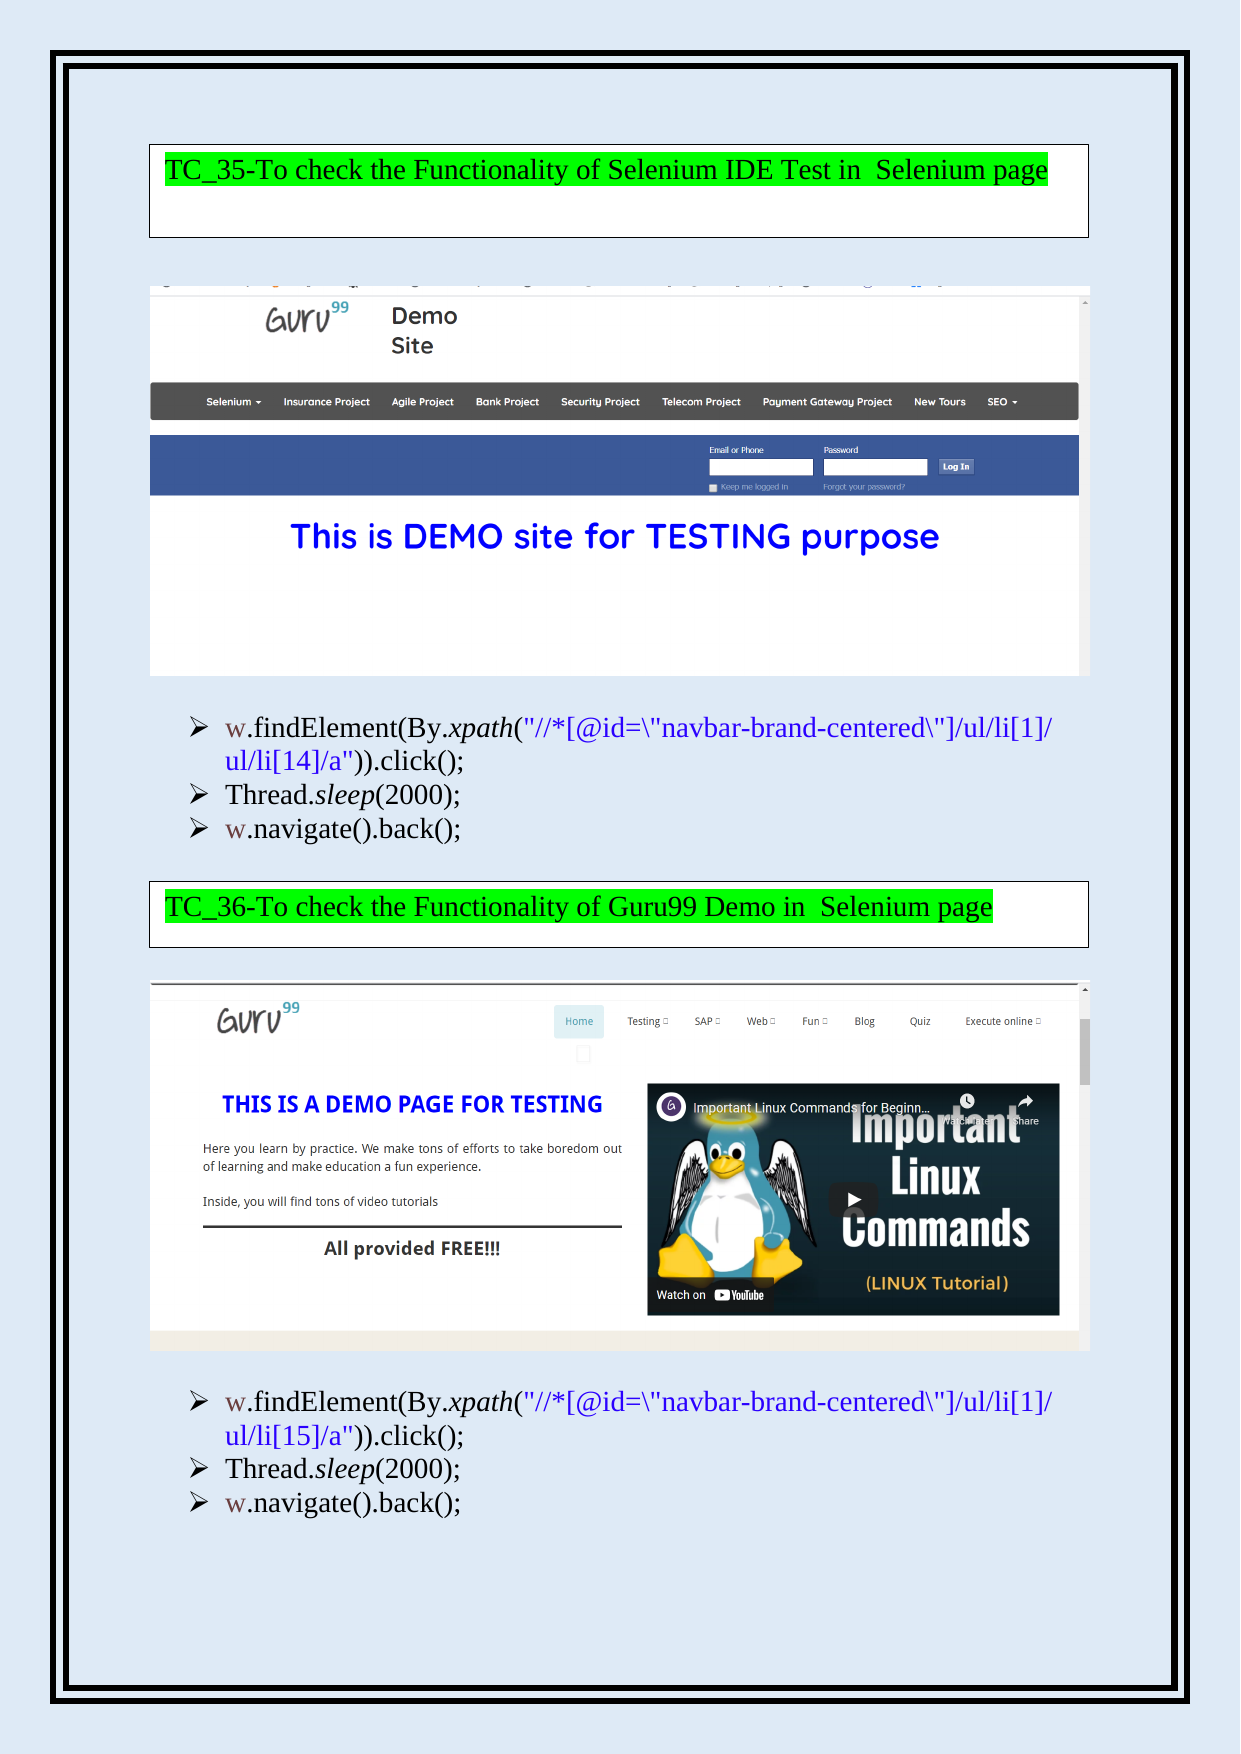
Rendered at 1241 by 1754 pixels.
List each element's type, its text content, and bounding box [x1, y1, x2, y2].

picture [150, 286, 1091, 676]
list Thread.sleep(2000); [187, 1452, 1090, 1485]
picture [150, 980, 1091, 1351]
list w.findElement(By.xpath("//*[@id=\"navbar-brand-centered\"]/ul/li[1]/ul/li[14]/a")).click(); [187, 710, 1090, 777]
list w.findElement(By.xpath("//*[@id=\"navbar-brand-centered\"]/ul/li[1]/ul/li[15]/a")).click(); [187, 1384, 1090, 1452]
list w.navigate().back(); [187, 1485, 1090, 1519]
list Thread.sleep(2000); [187, 777, 1090, 811]
list w.navigate().back(); [187, 811, 1090, 844]
